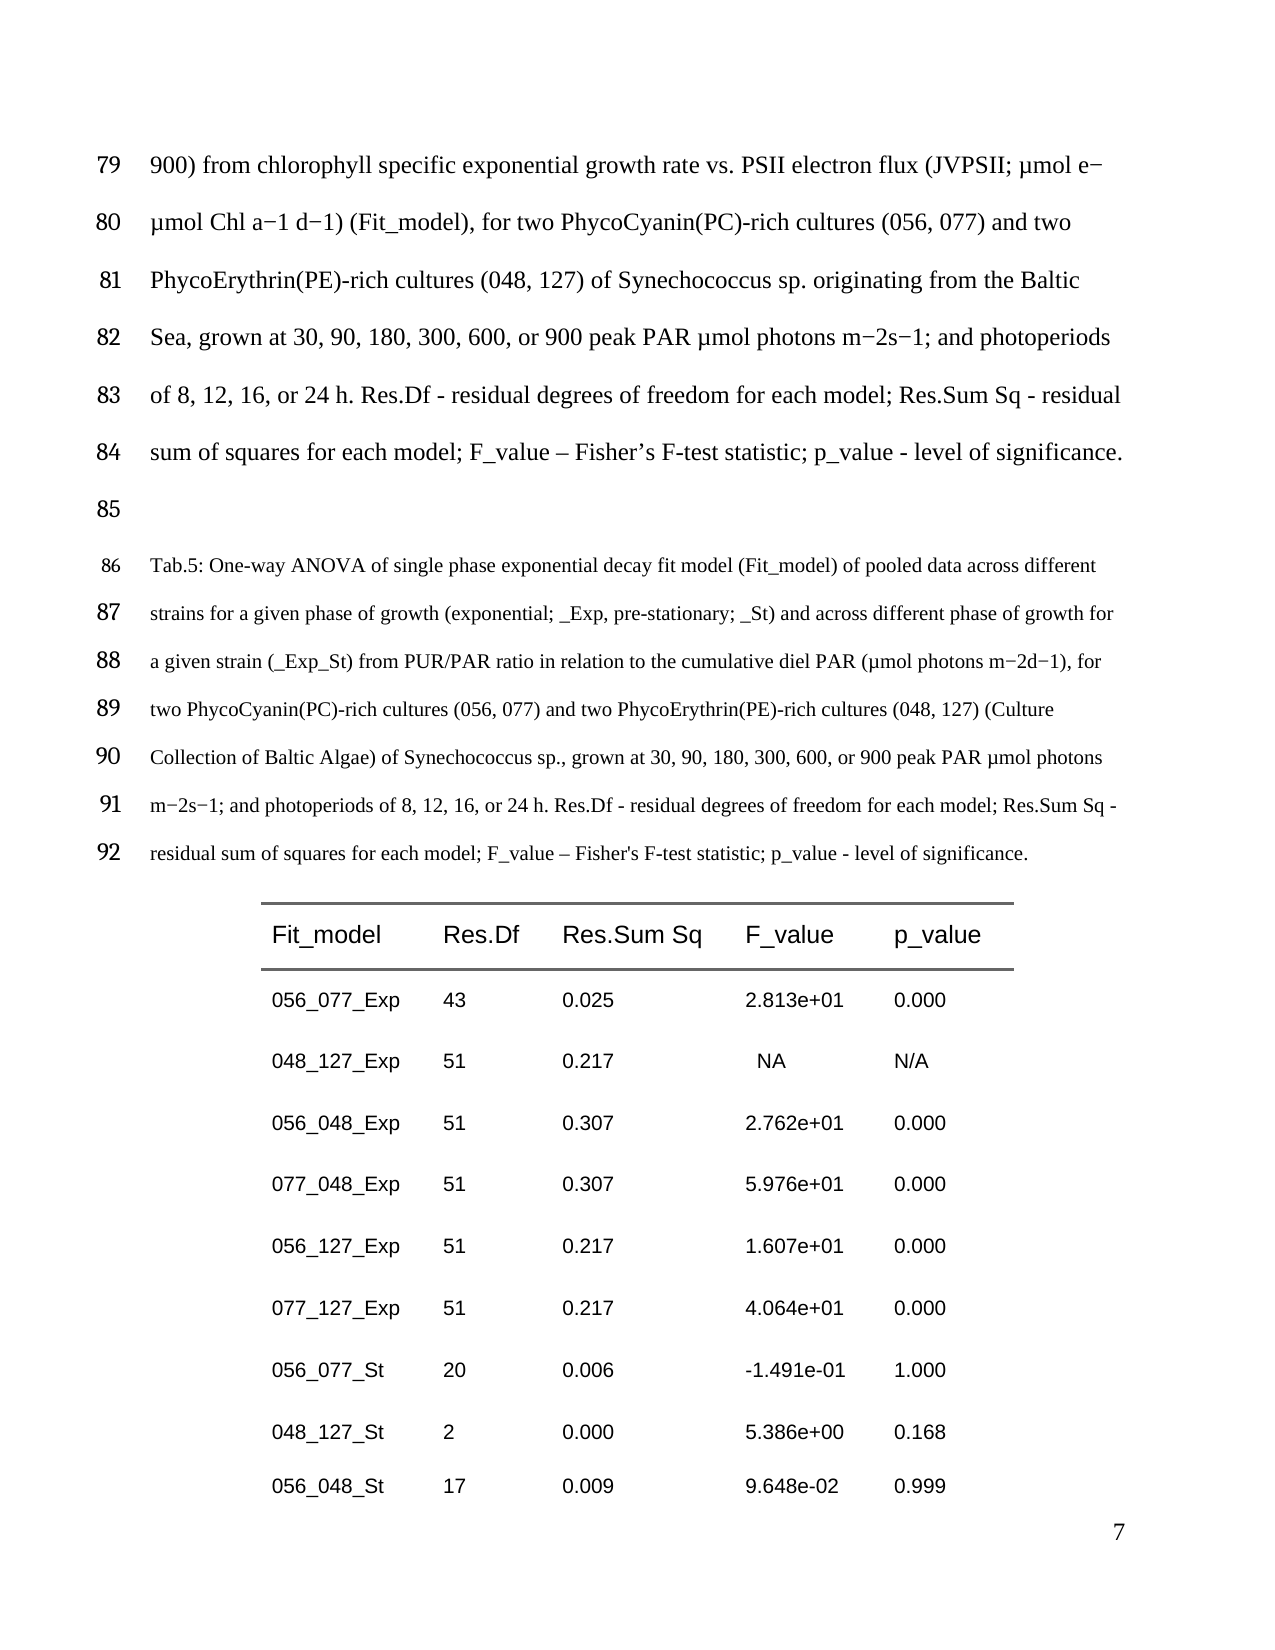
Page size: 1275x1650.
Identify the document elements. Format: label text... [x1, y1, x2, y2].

table_cell 0.000 [884, 1092, 1014, 1153]
table_cell 43 [433, 971, 552, 1030]
table_cell 048_127_Exp [261, 1030, 432, 1092]
table_cell 0.307 [552, 1154, 735, 1215]
table_cell 077_127_Exp [261, 1277, 432, 1339]
table_cell 0.006 [552, 1339, 735, 1401]
table_cell 2 [433, 1401, 552, 1463]
table_cell 2.762e+01 [735, 1092, 883, 1153]
table_cell 51 [433, 1215, 552, 1277]
table_cell 0.307 [552, 1092, 735, 1153]
table_cell 5.976e+01 [735, 1154, 883, 1215]
table_cell 0.009 [552, 1463, 735, 1500]
table_cell N/A [884, 1030, 1014, 1092]
table_cell 51 [433, 1030, 552, 1092]
table_cell 0.000 [884, 1154, 1014, 1215]
table_cell 20 [433, 1339, 552, 1401]
table_cell 0.000 [884, 1215, 1014, 1277]
table_cell 0.000 [552, 1401, 735, 1463]
table_cell 056_048_St [261, 1463, 432, 1500]
table_cell 056_127_Exp [261, 1215, 432, 1277]
table_header p_value [884, 905, 1014, 968]
table_cell 048_127_St [261, 1401, 432, 1463]
table_cell 0.217 [552, 1277, 735, 1339]
table_header Res.Sum Sq [552, 905, 735, 968]
table_cell 1.607e+01 [735, 1215, 883, 1277]
table_cell 0.025 [552, 971, 735, 1030]
table_cell 0.217 [552, 1030, 735, 1092]
text Tab.5: One-way ANOVA of single phase exponential decay fit model (Fit_model) of pooled data across different strains for a given phase of growth (exponential; _Exp, pre-stationary; _St) and across different phase of growth for a given strain (_Exp_St) from PUR/PAR ratio in relation to the cumulative diel PAR (µmol photons m−2d−1), for two PhycoCyanin(PC)-rich cultures (056, 077) and two PhycoErythrin(PE)-rich cultures (048, 127) (Culture Collection of Baltic Algae) of Synechococcus sp., grown at 30, 90, 180, 300, 600, or 900 peak PAR µmol photons m−2s−1; and photoperiods of 8, 12, 16, or 24 h. Res.Df - residual degrees of freedom for each model; Res.Sum Sq - residual sum of squares for each model; F_value – Fisher's F-test statistic; p_value - level of significance. [150, 552, 1125, 865]
table_cell 1.000 [884, 1339, 1014, 1401]
table_cell 0.217 [552, 1215, 735, 1277]
table_header Res.Df [433, 905, 552, 968]
table_cell 0.999 [884, 1463, 1014, 1500]
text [150, 150, 1125, 466]
table_cell 0.000 [884, 971, 1014, 1030]
table_cell 056_048_Exp [261, 1092, 432, 1153]
table_cell NA [735, 1030, 883, 1092]
table_cell 0.000 [884, 1277, 1014, 1339]
table_cell 51 [433, 1092, 552, 1153]
table_cell 056_077_St [261, 1339, 432, 1401]
table_cell 51 [433, 1154, 552, 1215]
table_cell 0.168 [884, 1401, 1014, 1463]
table_cell 5.386e+00 [735, 1401, 883, 1463]
table_cell 9.648e-02 [735, 1463, 883, 1500]
table_cell 2.813e+01 [735, 971, 883, 1030]
table_cell -1.491e-01 [735, 1339, 883, 1401]
table_header Fit_model [261, 905, 432, 968]
table_cell 056_077_Exp [261, 971, 432, 1030]
table_cell 17 [433, 1463, 552, 1500]
table_header F_value [735, 905, 883, 968]
table_cell 51 [433, 1277, 552, 1339]
table_cell 4.064e+01 [735, 1277, 883, 1339]
table_cell 077_048_Exp [261, 1154, 432, 1215]
